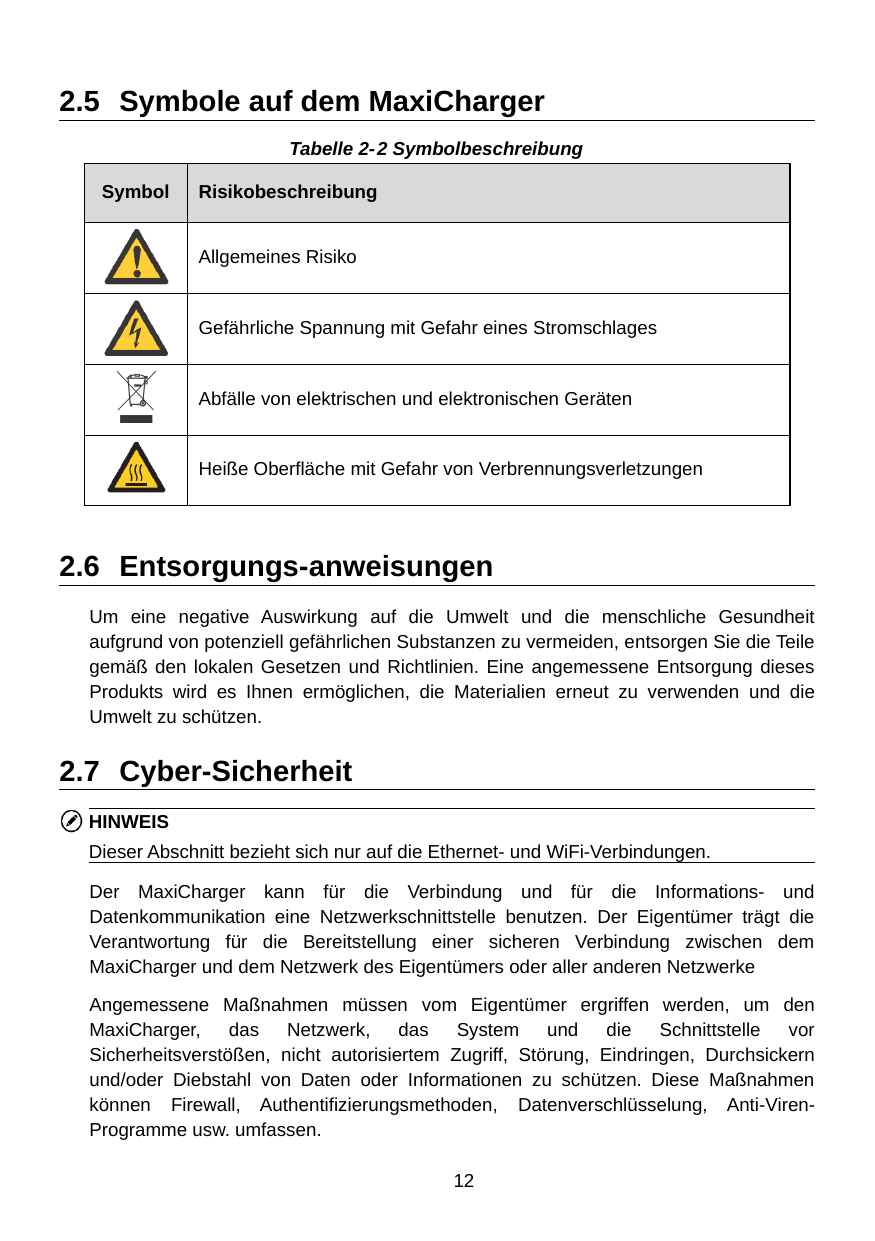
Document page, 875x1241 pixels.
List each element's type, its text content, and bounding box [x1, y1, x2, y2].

text Angemessene Maßnahmen müssen vom Eigentümer ergriffen werden, um den MaxiCharger, das Netzwerk, das System und die Schnittstelle vor Sicherheitsverstößen, nicht autorisiertem Zugriff, Störung, Eindringen, Durchsickern und/oder Diebstahl von Daten oder Informationen zu schützen. Diese Maßnahmen können Firewall, Authentifizierungsmethoden, Datenverschlüsselung, Anti-Viren-Programme usw. umfassen. [89, 991, 815, 1141]
subtitle Symbole auf dem MaxiCharger [59, 84, 815, 120]
text Der MaxiCharger kann für die Verbindung und für die Informations- und Datenkommunikation eine Netzwerkschnittstelle benutzen. Der Eigentümer trägt die Verantwortung für die Bereitstellung einer sicheren Verbindung zwischen dem MaxiCharger und dem Netzwerk des Eigentümers oder aller anderen Netzwerke [89, 879, 815, 979]
subtitle Entsorgungs-anweisungen [59, 549, 815, 585]
table_header Risikobeschreibung [188, 164, 789, 222]
table_cell Abfälle von elektrischen und elektronischen Geräten [188, 365, 789, 434]
subtitle Cyber-Sicherheit [59, 753, 815, 789]
text HINWEIS [89, 809, 815, 832]
table_cell [85, 365, 187, 434]
picture [102, 226, 169, 286]
table_cell [85, 223, 187, 293]
table_header Symbol [85, 164, 187, 222]
table_cell [85, 294, 187, 364]
picture [59, 808, 83, 833]
table_cell Gefährliche Spannung mit Gefahr eines Stromschlages [188, 294, 789, 364]
text Um eine negative Auswirkung auf die Umwelt und die menschliche Gesundheit aufgrund von potenziell gefährlichen Substanzen zu vermeiden, entsorgen Sie die Teile gemäß den lokalen Gesetzen und Richtlinien. Eine angemessene Entsorgung dieses Produkts wird es Ihnen ermöglichen, die Materialien erneut zu verwenden und die Umwelt zu schützen. [89, 603, 815, 728]
table_cell [85, 436, 187, 505]
picture [104, 439, 167, 499]
picture [114, 368, 157, 428]
table_cell Allgemeines Risiko [188, 223, 789, 293]
table_cell Heiße Oberfläche mit Gefahr von Verbrennungsverletzungen [188, 436, 789, 505]
picture [101, 297, 170, 357]
text Dieser Abschnitt bezieht sich nur auf die Ethernet- und WiFi-Verbindungen. [89, 841, 815, 862]
